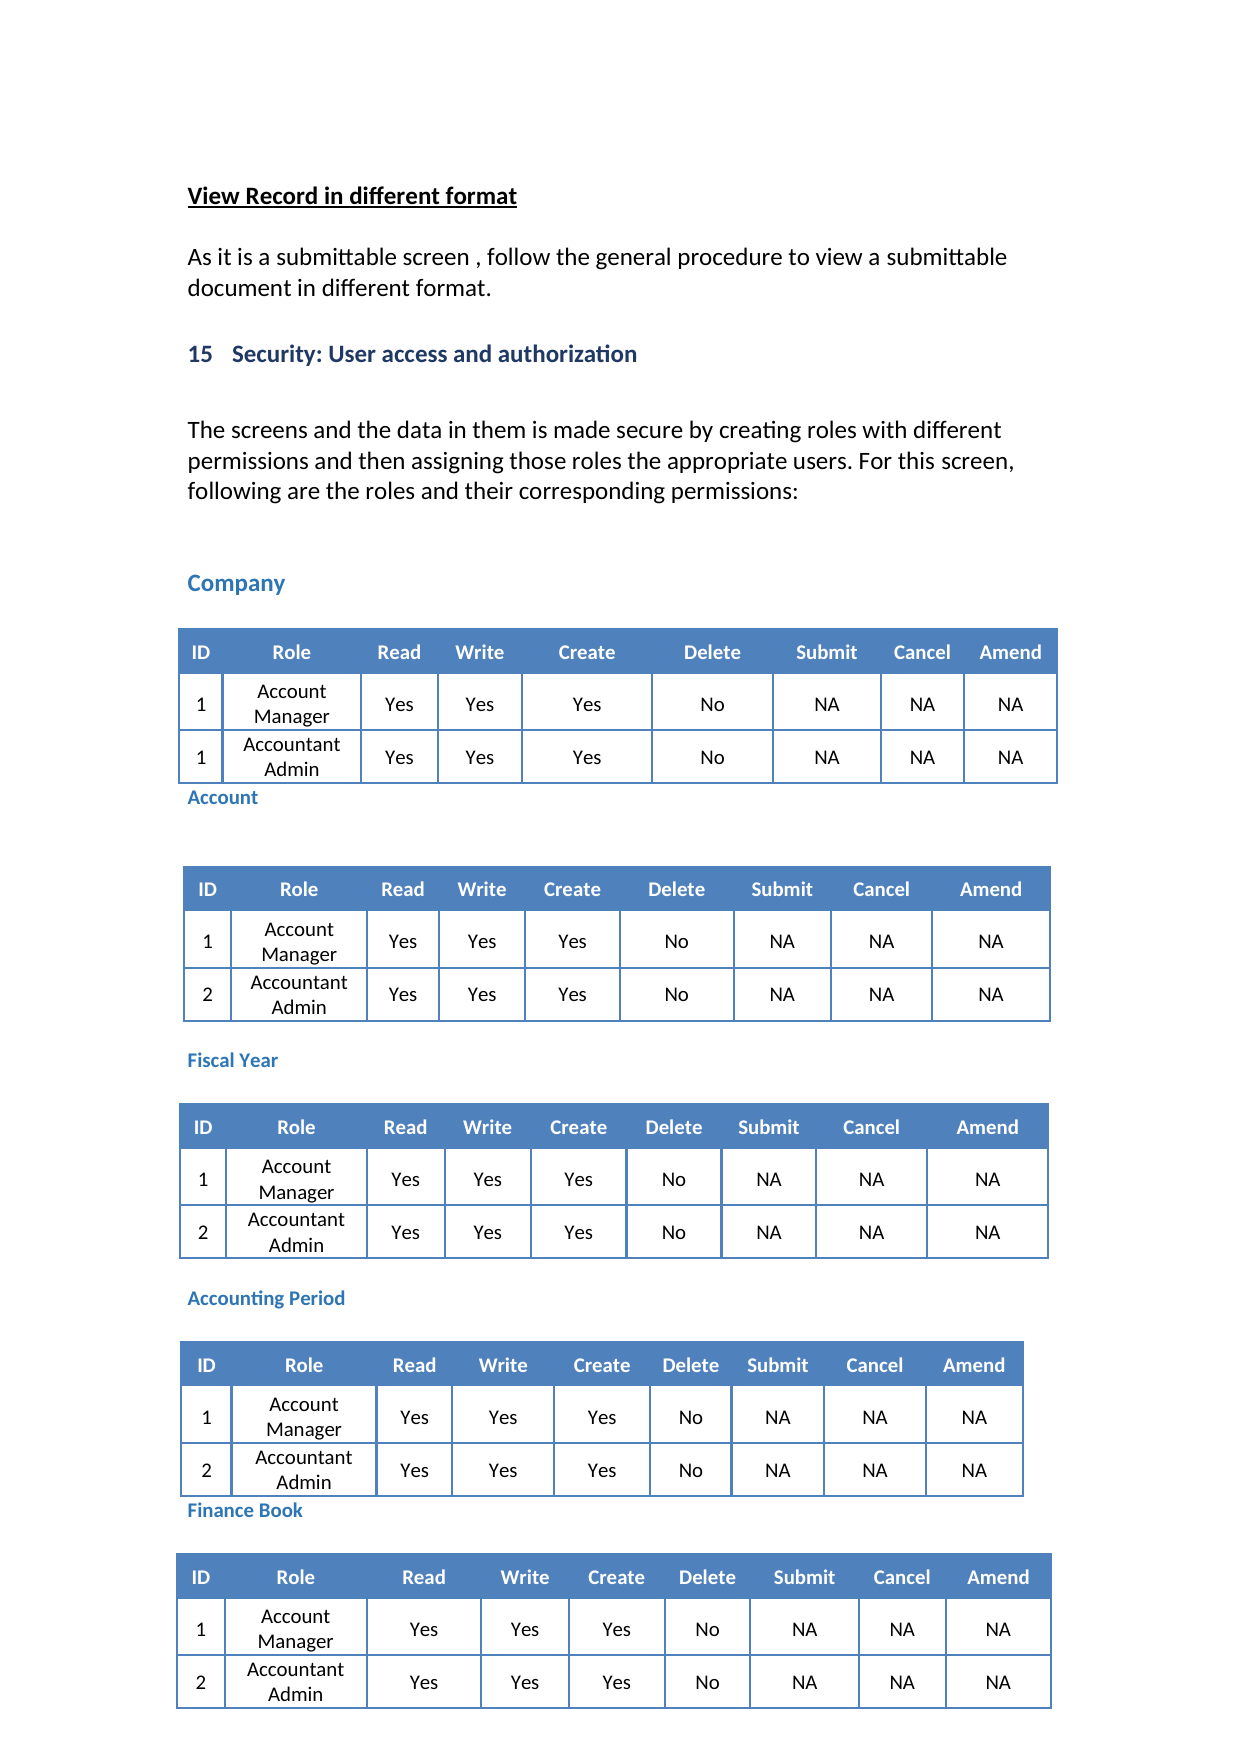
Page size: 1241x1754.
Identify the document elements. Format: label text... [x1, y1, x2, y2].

table_cell NA [860, 1603, 945, 1654]
table_header Create [526, 868, 619, 911]
table_cell NA [947, 1603, 1050, 1654]
table_cell Account Manager [227, 1154, 366, 1204]
table_header Write [453, 1343, 553, 1386]
table_header Cancel [882, 630, 963, 674]
table_cell NA [928, 1206, 1047, 1257]
table_header Cancel [825, 1343, 925, 1386]
table_header Amend [947, 1555, 1050, 1599]
table_header Delete [651, 1343, 730, 1386]
table_cell 2 [178, 1656, 224, 1707]
table_cell Accountant Admin [227, 1206, 366, 1257]
table_cell NA [735, 969, 830, 1020]
table_header Create [523, 630, 651, 674]
table_header Amend [933, 868, 1049, 911]
table_header Read [368, 1555, 480, 1599]
table_cell 1 [180, 678, 221, 729]
table_cell NA [965, 678, 1056, 729]
table_header Cancel [817, 1105, 926, 1149]
table_cell Yes [453, 1391, 553, 1442]
table_header Role [227, 1105, 366, 1149]
text Finance Book [187, 1463, 1053, 1522]
table_cell Yes [482, 1656, 568, 1707]
table_cell NA [774, 678, 880, 729]
table_header Read [368, 1105, 444, 1149]
table_cell Yes [440, 969, 524, 1020]
table_cell NA [928, 1154, 1047, 1204]
table_cell NA [817, 1206, 926, 1257]
table_header Write [439, 630, 521, 674]
table_header Delete [621, 868, 733, 911]
table_cell Yes [570, 1656, 664, 1707]
table_header Role [232, 868, 366, 911]
table_header Cancel [832, 868, 931, 911]
table_header Submit [735, 868, 830, 911]
table_header Submit [733, 1343, 823, 1386]
table_cell Accountant Admin [232, 969, 366, 1020]
table_cell No [621, 916, 733, 967]
table_cell Accountant Admin [233, 1444, 375, 1495]
table_cell Account Manager [232, 916, 366, 967]
table_cell Yes [368, 1656, 480, 1707]
table_cell Yes [440, 916, 524, 967]
table_header Role [233, 1343, 375, 1386]
table_header Submit [723, 1105, 815, 1149]
text Company [187, 567, 1053, 597]
table_cell NA [735, 916, 830, 967]
table_header Write [482, 1555, 568, 1599]
table_header Delete [653, 630, 772, 674]
text As it is a submittable screen , follow the general procedure to view a submittable document in different format. [187, 242, 1053, 303]
table_cell Yes [362, 678, 437, 729]
table_cell NA [927, 1444, 1022, 1495]
table_cell No [651, 1444, 730, 1495]
table_header Write [440, 868, 524, 911]
table_cell Yes [523, 678, 651, 729]
table_cell 2 [182, 1444, 230, 1495]
table_cell NA [965, 731, 1056, 782]
table_cell NA [832, 969, 931, 1020]
table_cell No [666, 1656, 749, 1707]
table_cell NA [947, 1656, 1050, 1707]
table_cell Yes [526, 969, 619, 1020]
table_cell 1 [185, 916, 230, 967]
table_cell NA [825, 1444, 925, 1495]
table_header Read [378, 1343, 451, 1386]
table_cell 1 [178, 1603, 224, 1654]
table_cell Accountant Admin [226, 1656, 366, 1707]
table_cell Yes [368, 969, 438, 1020]
table_header Amend [965, 630, 1056, 674]
table_header Create [570, 1555, 664, 1599]
table_cell Account Manager [224, 678, 360, 729]
text The screens and the data in them is made secure by creating roles with different permissions and then assigning those roles the appropriate users. For this screen, following are the roles and their corresponding permissions: [187, 414, 1053, 506]
table_cell No [628, 1154, 720, 1204]
table_cell 2 [185, 969, 230, 1020]
table_header ID [185, 868, 230, 911]
table_header Create [555, 1343, 649, 1386]
table_cell NA [817, 1154, 926, 1204]
table_header Role [224, 630, 360, 674]
table_header Submit [751, 1555, 858, 1599]
table_cell NA [751, 1656, 858, 1707]
table_cell Account Manager [233, 1391, 375, 1442]
table_cell NA [733, 1391, 823, 1442]
table_cell Yes [532, 1206, 625, 1257]
table_cell No [628, 1206, 720, 1257]
table_cell Yes [523, 731, 651, 782]
table_header Write [446, 1105, 530, 1149]
table_cell Yes [439, 731, 521, 782]
table_cell Yes [378, 1444, 451, 1495]
text Account [187, 784, 1053, 809]
table_header Read [368, 868, 438, 911]
table_cell Yes [362, 731, 437, 782]
table_header Delete [628, 1105, 720, 1149]
table_cell NA [774, 731, 880, 782]
table_cell Yes [446, 1154, 530, 1204]
table_cell Yes [453, 1444, 553, 1495]
table_cell 1 [181, 1154, 225, 1204]
table_cell 2 [181, 1206, 225, 1257]
table_cell NA [825, 1391, 925, 1442]
table_cell NA [933, 969, 1049, 1020]
table_cell Accountant Admin [224, 731, 360, 782]
text Fiscal Year [187, 1047, 1053, 1073]
table_cell 1 [180, 731, 221, 782]
table_cell Yes [368, 1603, 480, 1654]
table_cell Yes [532, 1154, 625, 1204]
table_header ID [182, 1343, 230, 1386]
table_cell No [653, 731, 772, 782]
table_cell Yes [378, 1391, 451, 1442]
table_header Role [226, 1555, 366, 1599]
table_cell Yes [482, 1603, 568, 1654]
table_cell Yes [368, 1206, 444, 1257]
table_cell No [666, 1603, 749, 1654]
table_header ID [178, 1555, 224, 1599]
table_cell NA [723, 1154, 815, 1204]
table_header Submit [774, 630, 880, 674]
table_cell 1 [182, 1391, 230, 1442]
table_header Amend [927, 1343, 1022, 1386]
table_cell NA [860, 1656, 945, 1707]
table_cell NA [832, 916, 931, 967]
table_cell Yes [570, 1603, 664, 1654]
table_cell NA [751, 1603, 858, 1654]
table_cell NA [933, 916, 1049, 967]
table_cell No [651, 1391, 730, 1442]
table_cell Yes [368, 916, 438, 967]
table_header Create [532, 1105, 625, 1149]
table_cell Yes [368, 1154, 444, 1204]
table_header Delete [666, 1555, 749, 1599]
subtitle Security: User access and authorization [187, 338, 1053, 368]
table_cell No [653, 678, 772, 729]
table_cell Yes [446, 1206, 530, 1257]
table_header Amend [928, 1105, 1047, 1149]
table_cell No [621, 969, 733, 1020]
text View Record in different format [187, 181, 1053, 211]
table_header Read [362, 630, 437, 674]
text Accounting Period [187, 1285, 1053, 1310]
table_cell Yes [555, 1444, 649, 1495]
table_header Cancel [860, 1555, 945, 1599]
table_cell NA [927, 1391, 1022, 1442]
table_cell Yes [439, 678, 521, 729]
table_cell Yes [526, 916, 619, 967]
table_header ID [180, 630, 221, 674]
table_cell Yes [555, 1391, 649, 1442]
table_cell Account Manager [226, 1603, 366, 1654]
table_cell NA [723, 1206, 815, 1257]
table_cell NA [882, 678, 963, 729]
table_cell NA [733, 1444, 823, 1495]
table_header ID [181, 1105, 225, 1149]
table_cell NA [882, 731, 963, 782]
